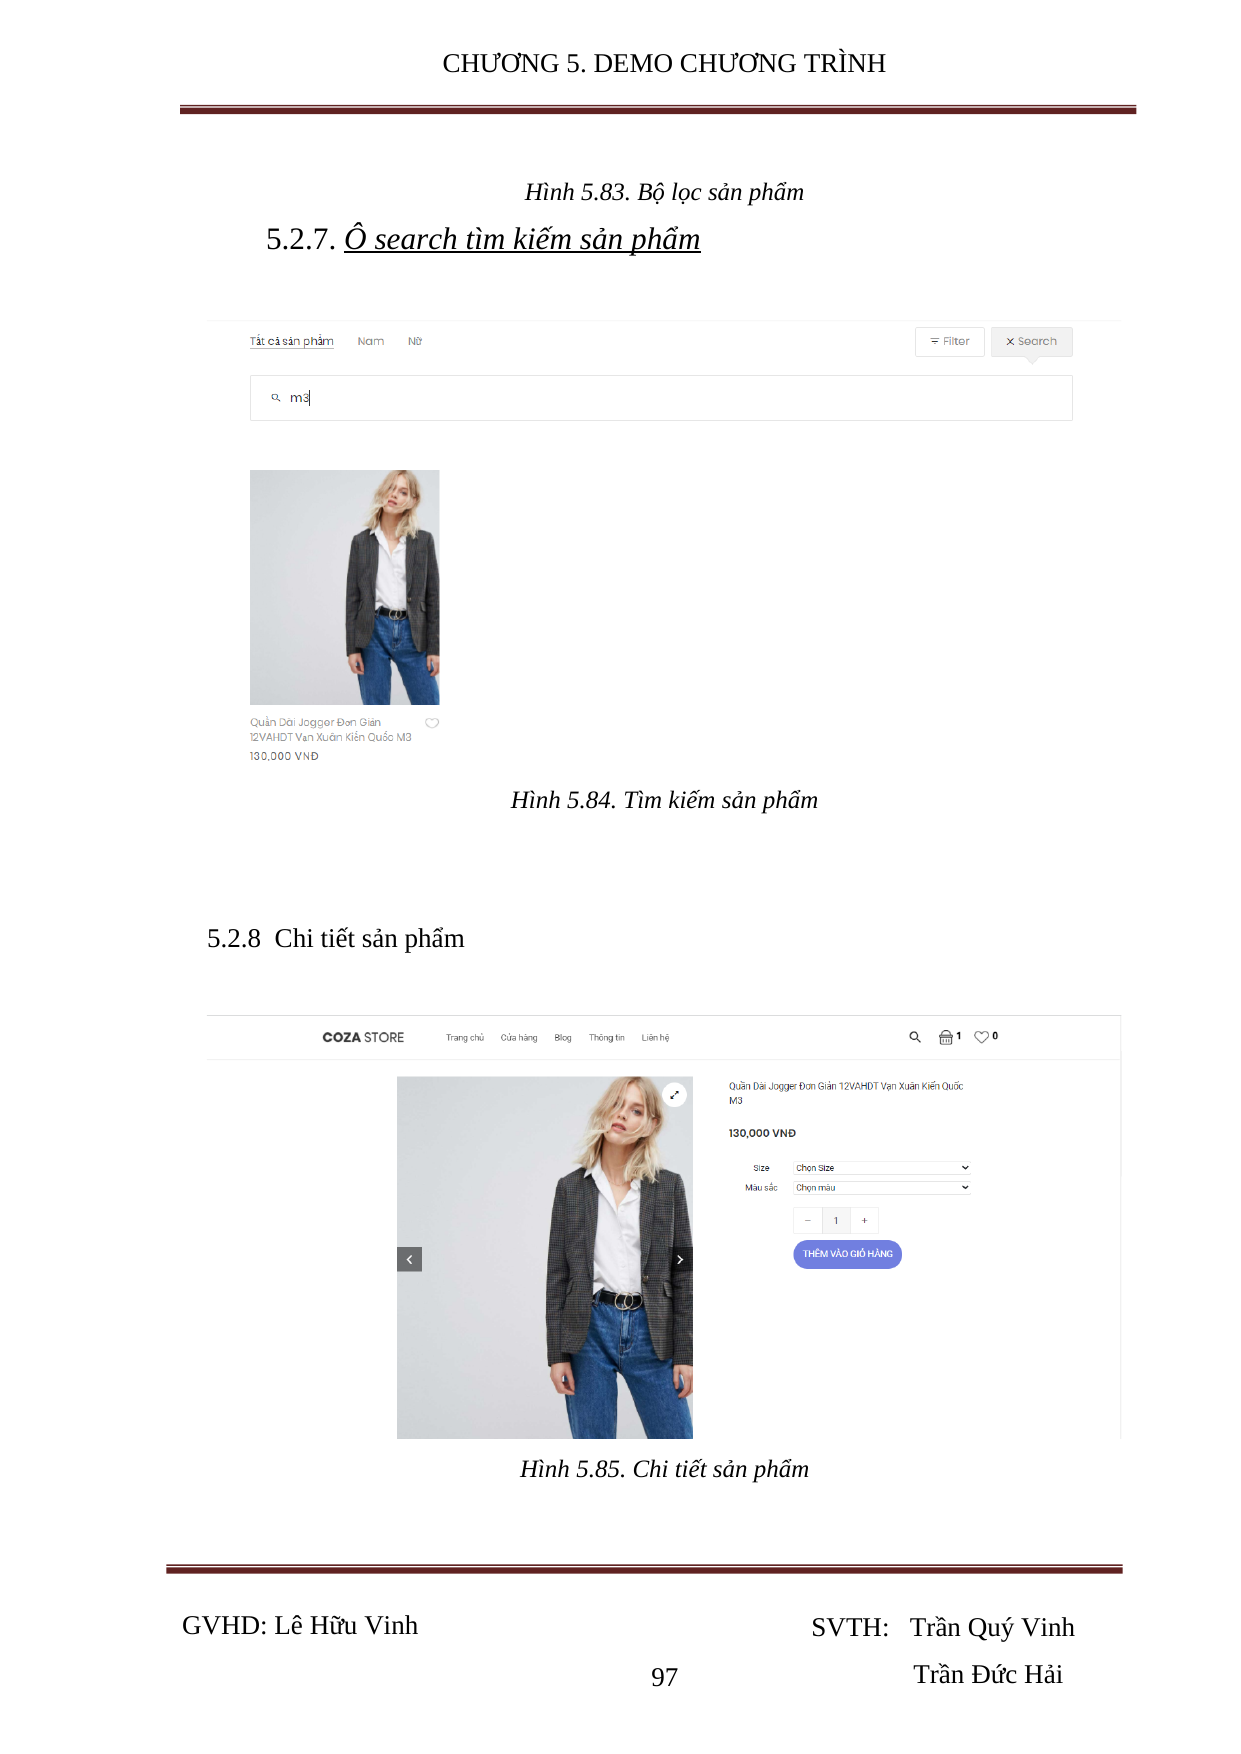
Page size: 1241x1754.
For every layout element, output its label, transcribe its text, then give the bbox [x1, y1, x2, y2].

picture [206, 320, 1122, 770]
subtitle Ô search tìm kiếm sản phẩm [207, 220, 1122, 256]
text 5.2.8 Chi tiết sản phẩm [207, 922, 1122, 953]
picture [206, 1015, 1122, 1439]
